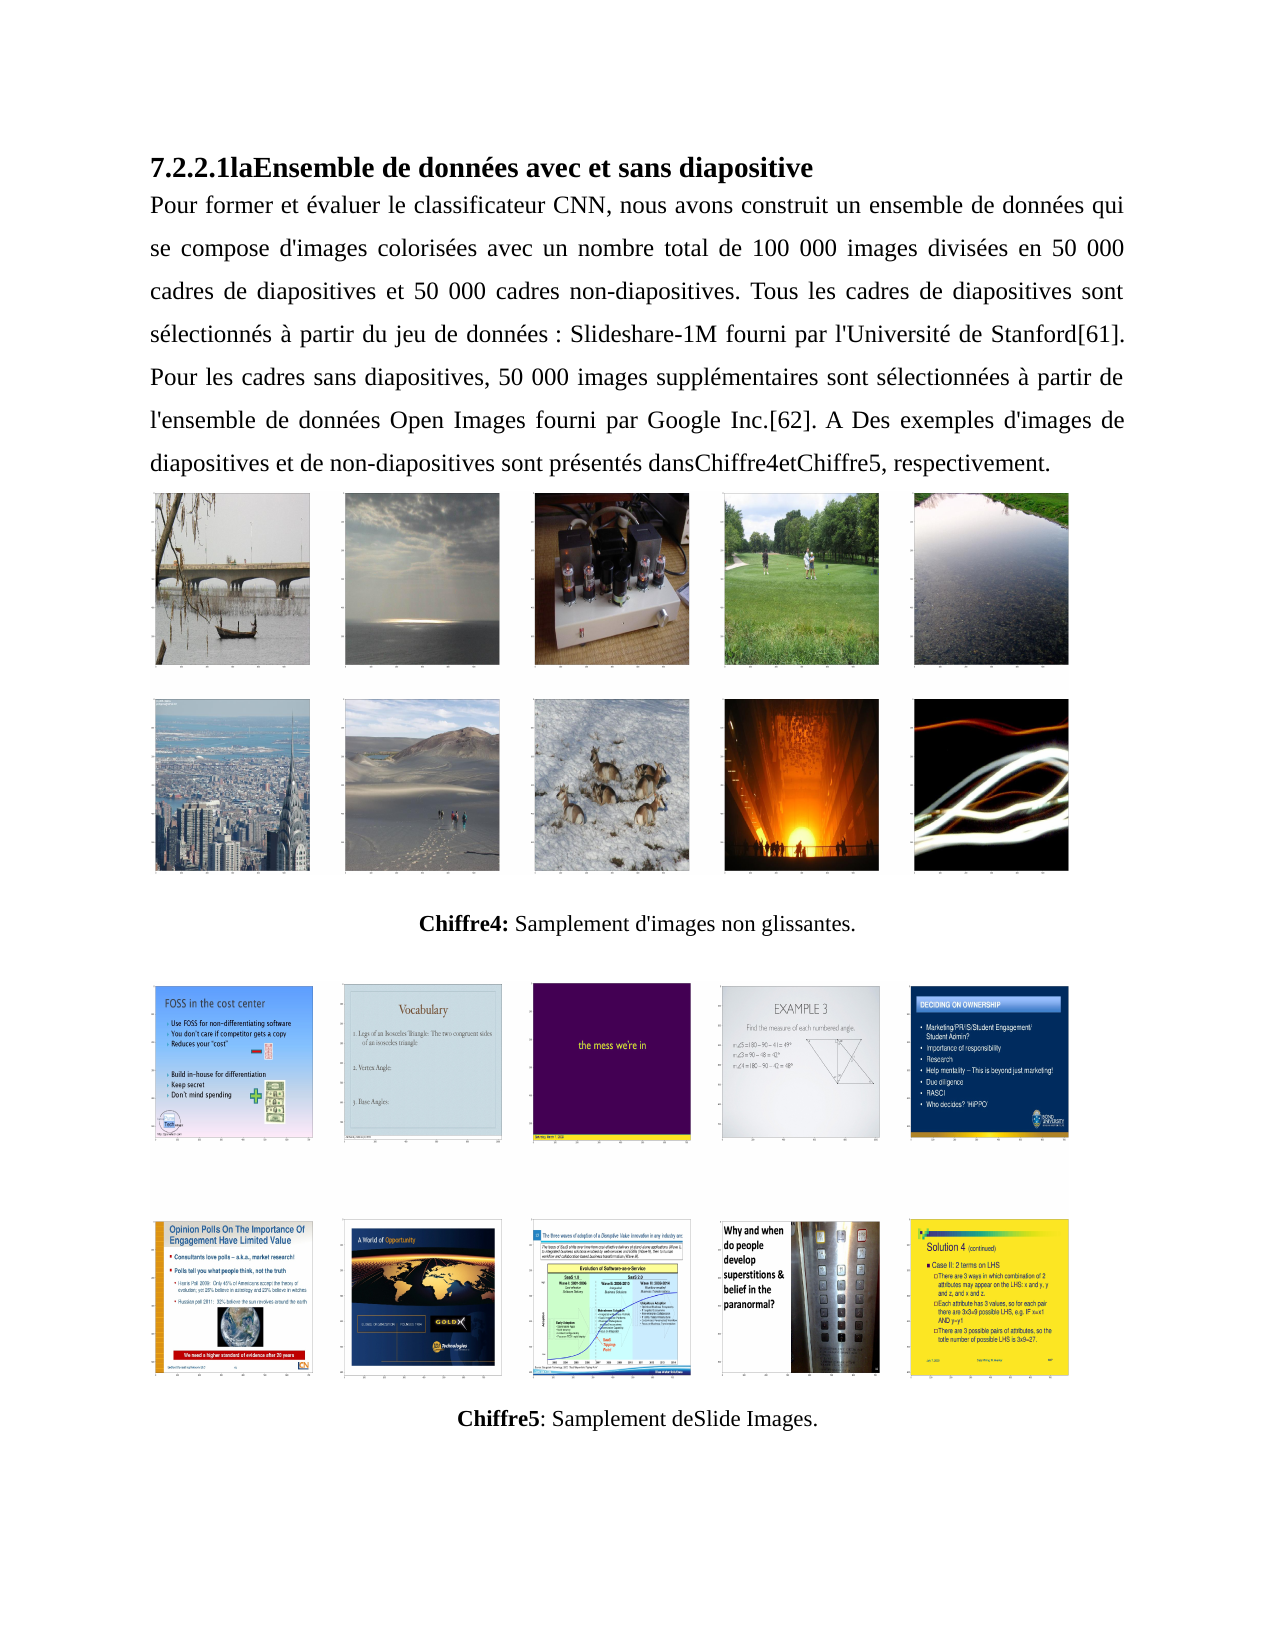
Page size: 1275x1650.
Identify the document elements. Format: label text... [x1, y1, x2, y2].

picture [150, 981, 1070, 1380]
subtitle 7.2.2.1laEnsemble de données avec et sans diapositive [150, 150, 1125, 183]
picture [150, 491, 1070, 875]
